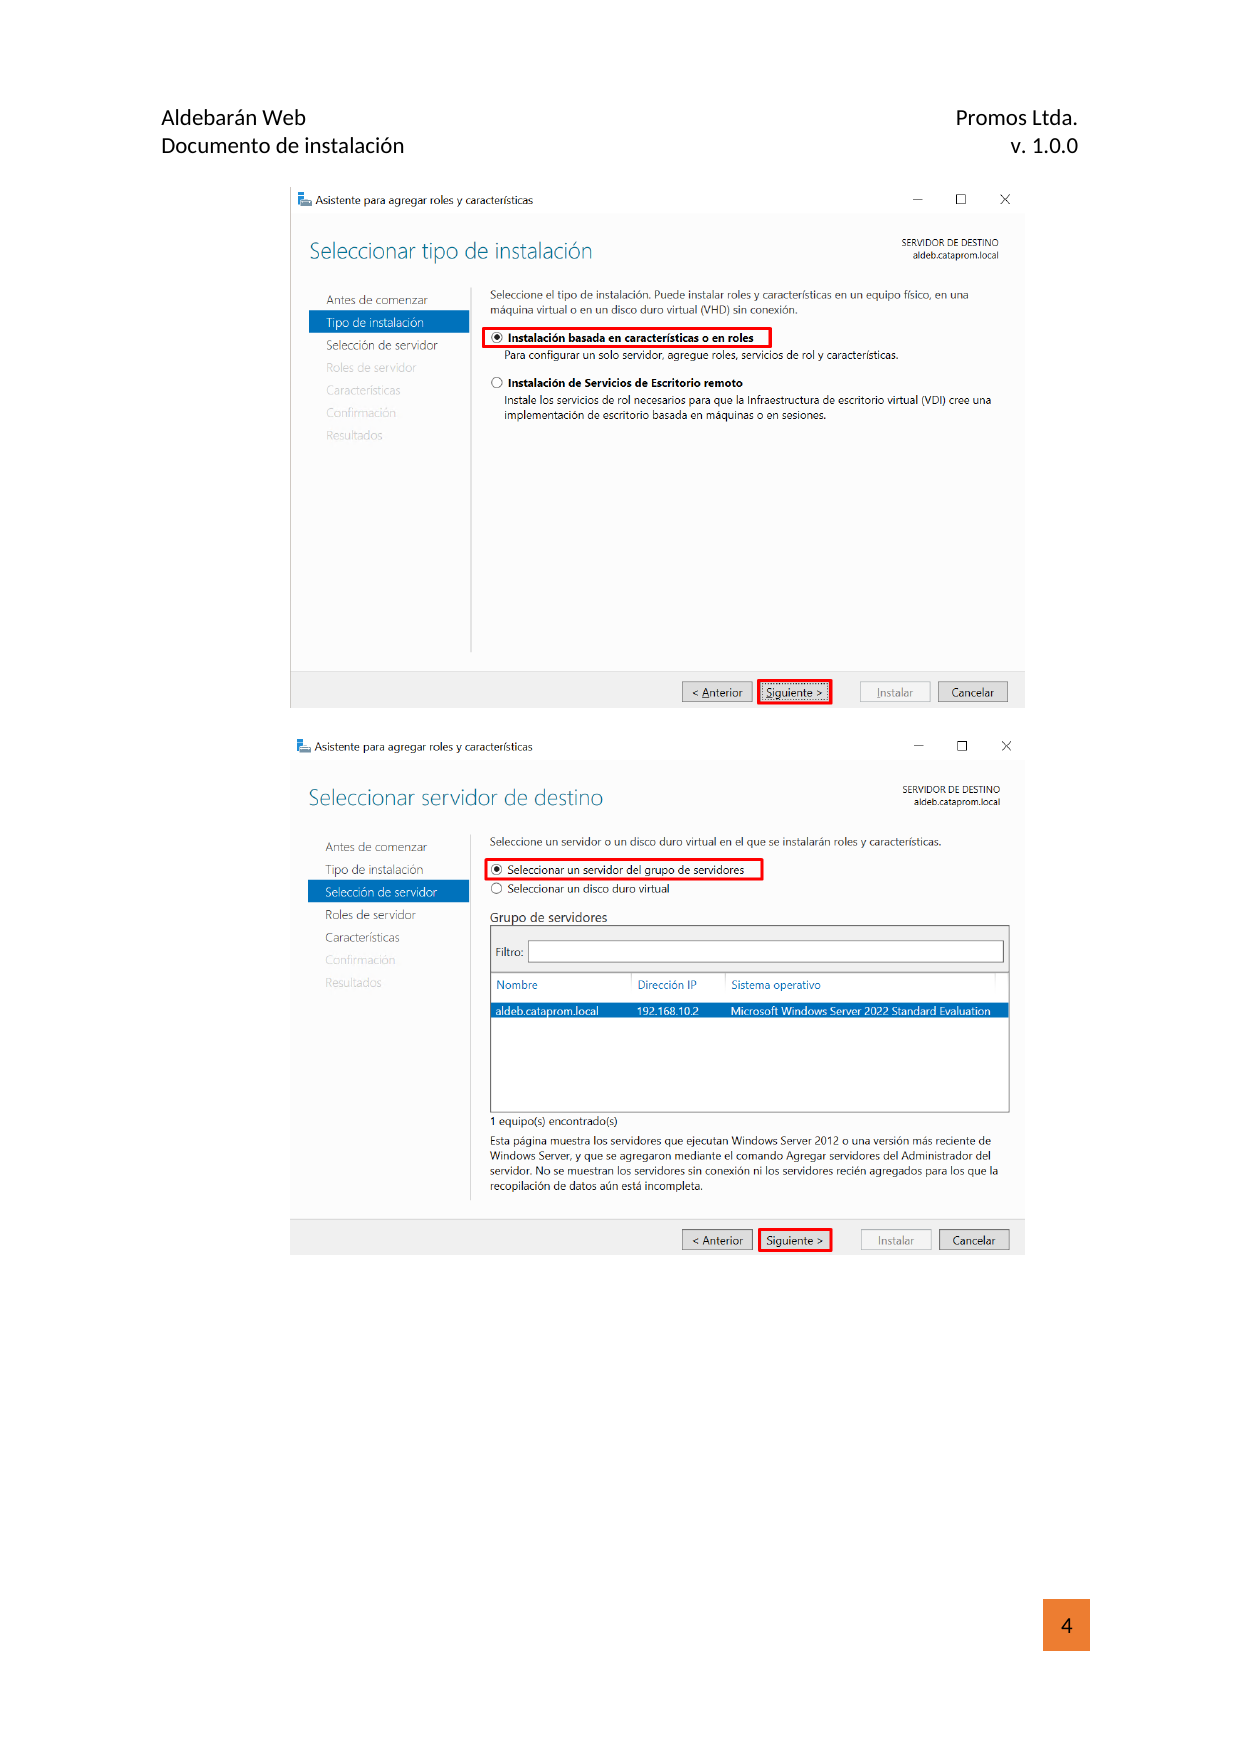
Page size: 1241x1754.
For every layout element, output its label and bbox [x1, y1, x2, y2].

picture [290, 735, 1025, 1255]
picture [290, 187, 1025, 708]
